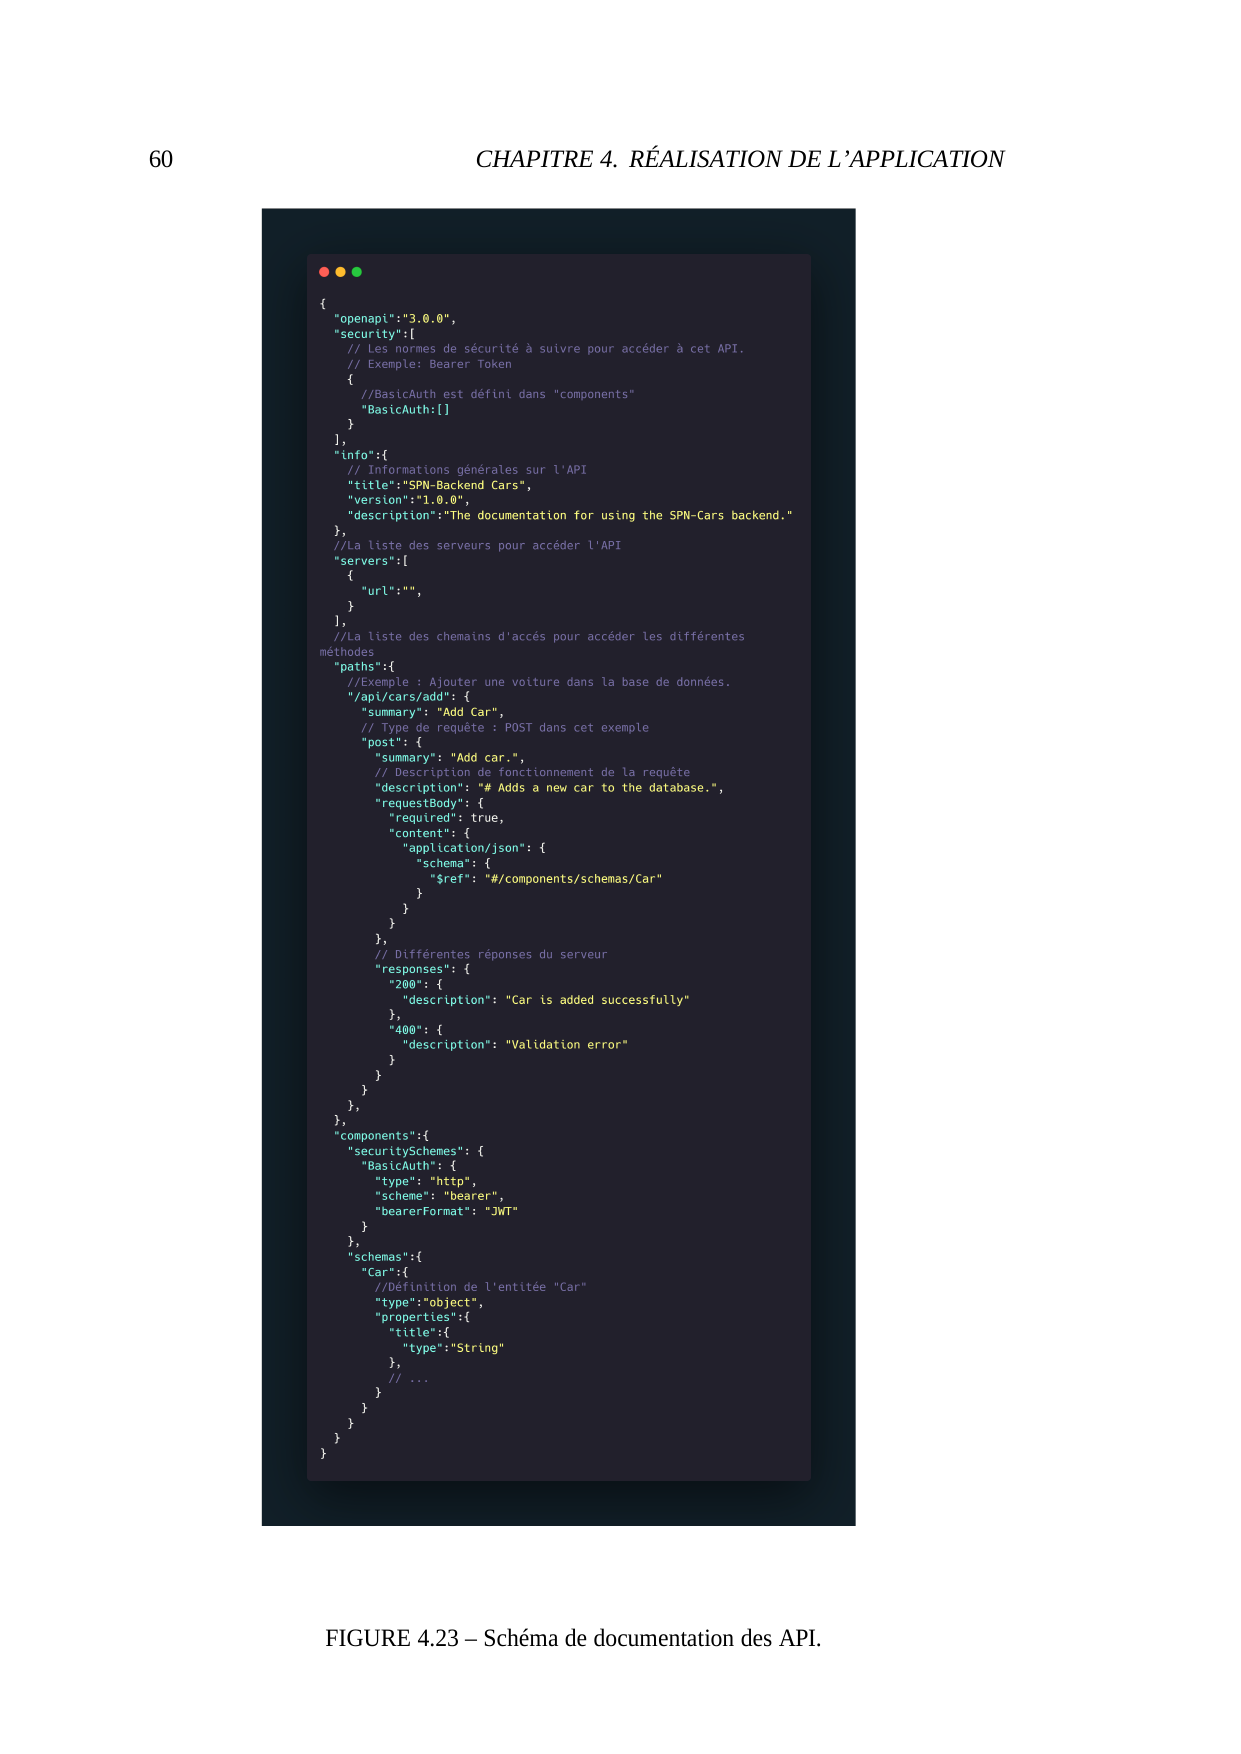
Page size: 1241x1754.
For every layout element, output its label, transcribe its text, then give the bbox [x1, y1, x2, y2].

picture [261, 208, 856, 1526]
text 60 CHAPITRE 4. RÉALISATION DE L’APPLICATION [149, 144, 1240, 173]
subtitle FIGURE 4.23 – Schéma de documentation des API. [325, 1623, 1240, 1652]
